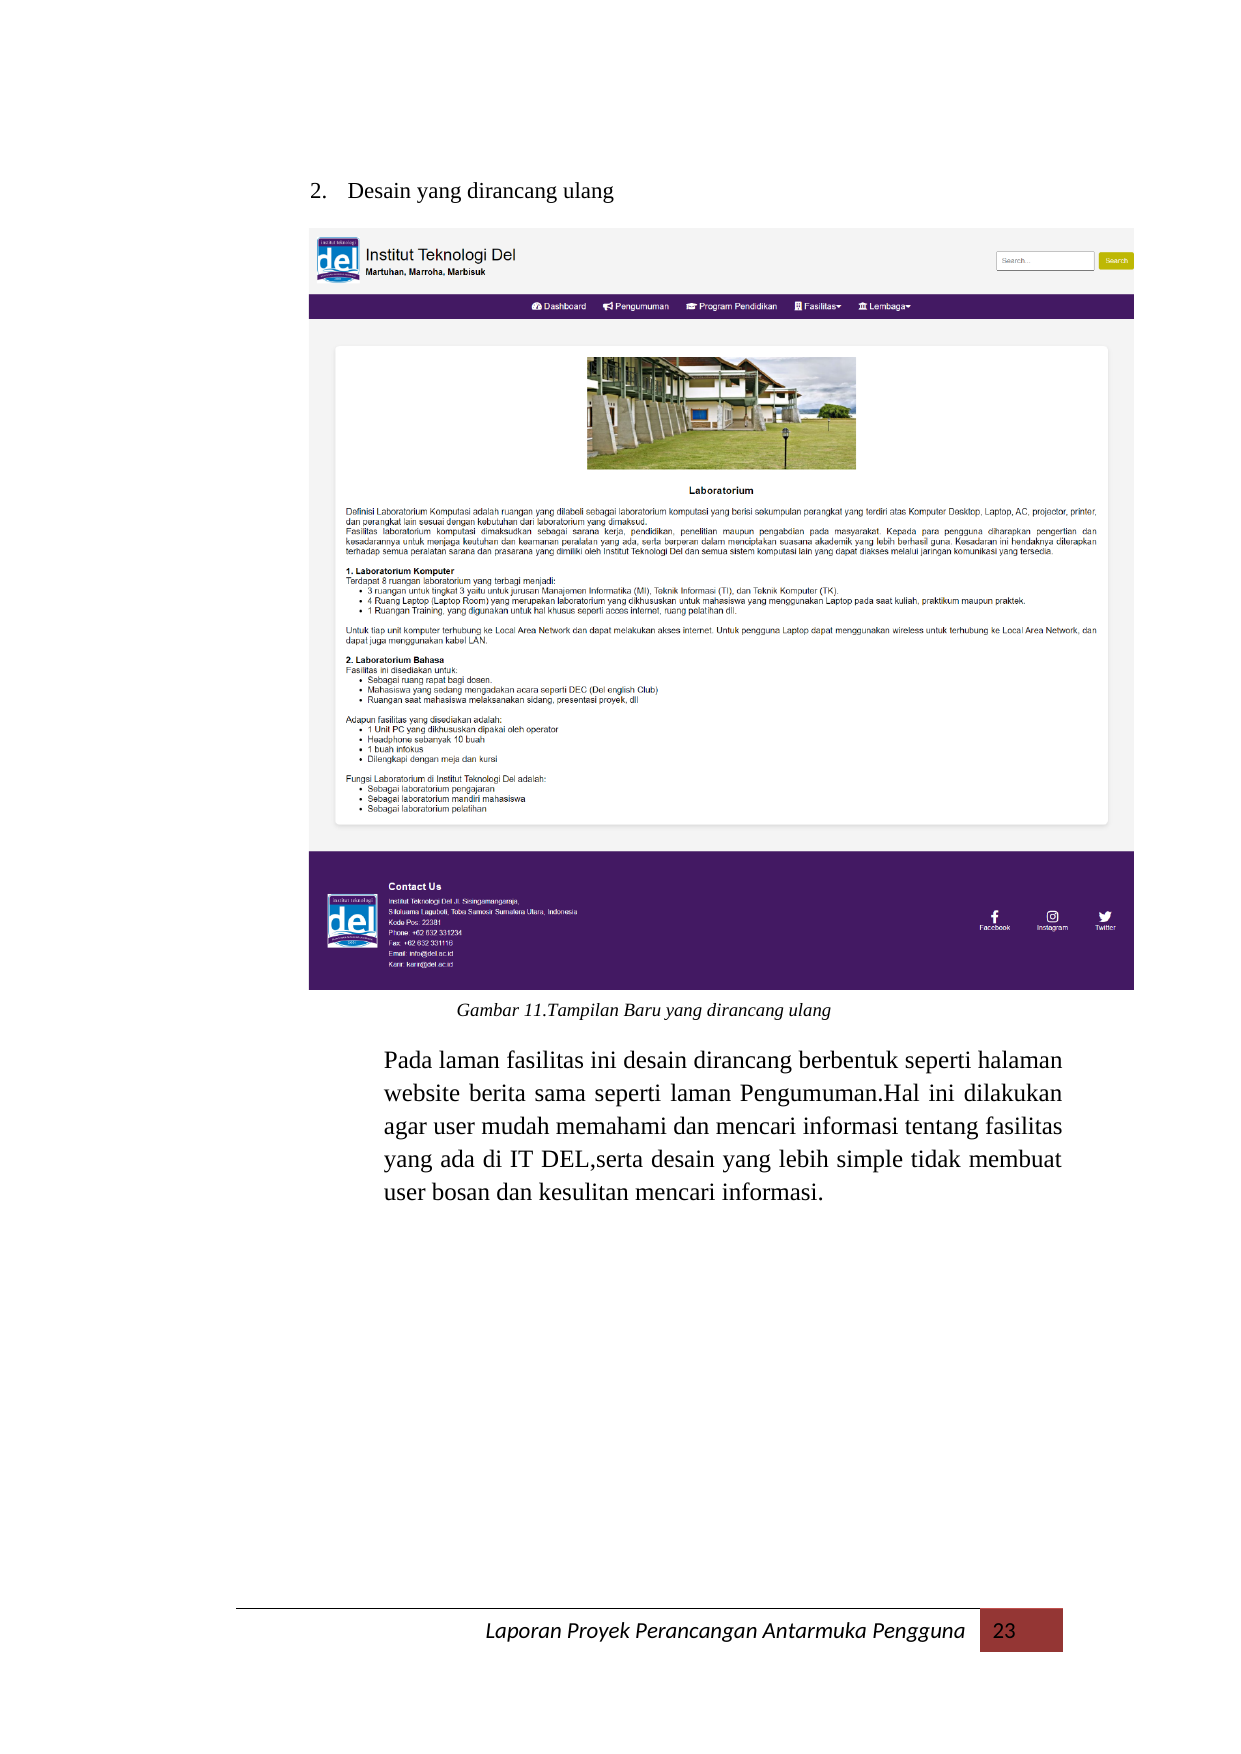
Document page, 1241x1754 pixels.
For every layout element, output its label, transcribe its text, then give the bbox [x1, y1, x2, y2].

list Desain yang dirancang ulang [310, 177, 1063, 203]
picture [308, 228, 1134, 990]
text Pada laman fasilitas ini desain dirancang berbentuk seperti halaman website berita sama seperti laman Pengumuman.Hal ini dilakukan agar user mudah memahami dan mencari informasi tentang fasilitas yang ada di IT DEL,serta desain yang lebih simple tidak membuat user bosan dan kesulitan mencari informasi. [384, 1021, 1063, 1206]
